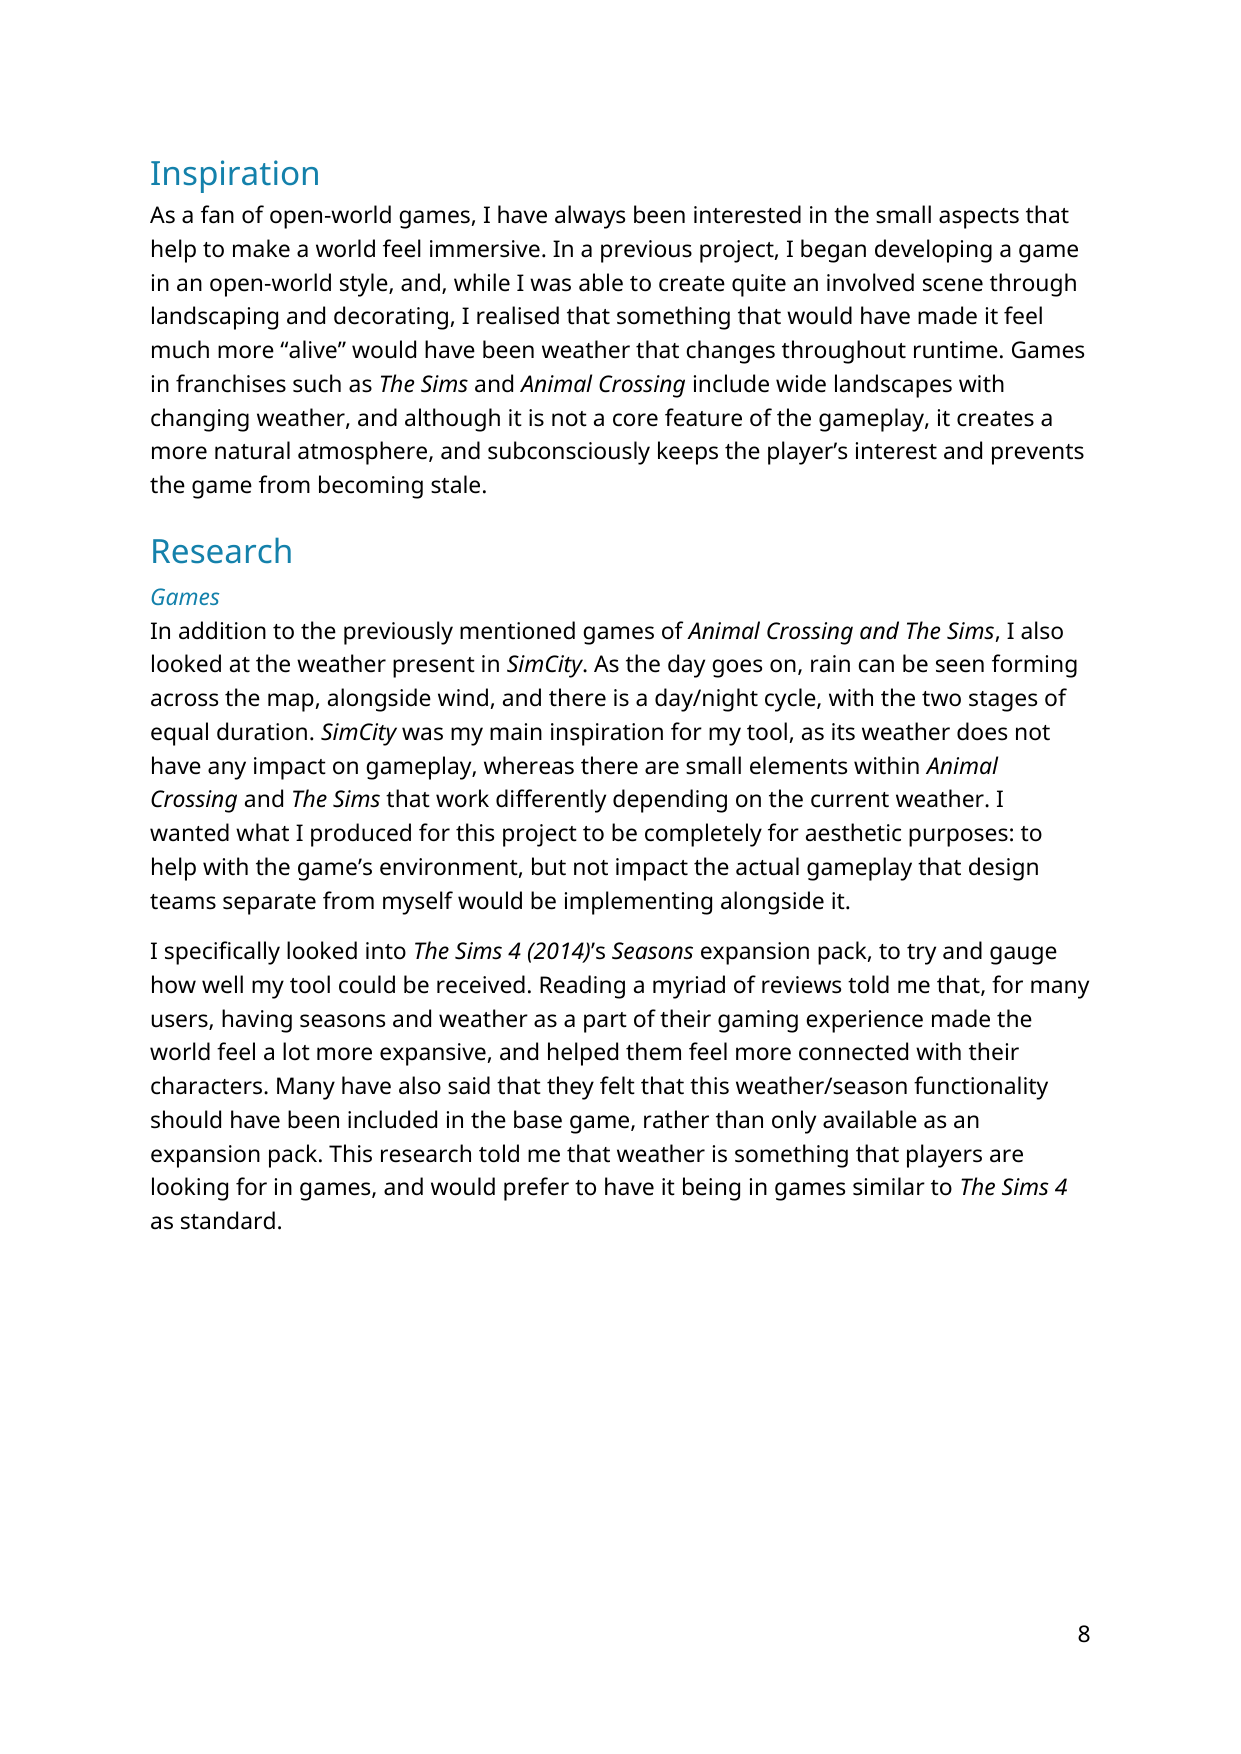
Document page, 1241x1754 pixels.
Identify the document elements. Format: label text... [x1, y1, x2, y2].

text As a fan of open-world games, I have always been interested in the small aspects that help to make a world feel immersive. In a previous project, I began developing a game in an open-world style, and, while I was able to create quite an involved scene through landscaping and decorating, I realised that something that would have made it feel much more “alive” would have been weather that changes throughout runtime. Games in franchises such as The Sims and Animal Crossing include wide landscapes with changing weather, and although it is not a core feature of the gameplay, it creates a more natural atmosphere, and subconsciously keeps the player’s interest and prevents the game from becoming stale. [150, 199, 1090, 500]
subtitle Research [150, 528, 1090, 573]
text In addition to the previously mentioned games of Animal Crossing and The Sims, I also looked at the weather present in SimCity. As the day goes on, rain can be seen forming across the map, alongside wind, and there is a day/night cycle, with the two stages of equal duration. SimCity was my main inspiration for my tool, as its weather does not have any impact on gameplay, whereas there are small elements within Animal Crossing and The Sims that work differently depending on the current weather. I wanted what I produced for this project to be completely for aesthetic purposes: to help with the game’s environment, but not impact the actual gameplay that design teams separate from myself would be implementing alongside it. [150, 614, 1090, 916]
subtitle Games [150, 581, 1090, 612]
subtitle Inspiration [150, 150, 1090, 195]
text I specifically looked into The Sims 4 (2014)’s Seasons expansion pack, to try and gauge how well my tool could be received. Reading a myriad of reviews told me that, for many users, having seasons and weather as a part of their gaming experience made the world feel a lot more expansive, and helped them feel more connected with their characters. Many have also said that they felt that this weather/season functionality should have been included in the base game, rather than only available as an expansion pack. This research told me that weather is something that players are looking for in games, and would prefer to have it being in games similar to The Sims 4 as standard. [150, 935, 1090, 1236]
